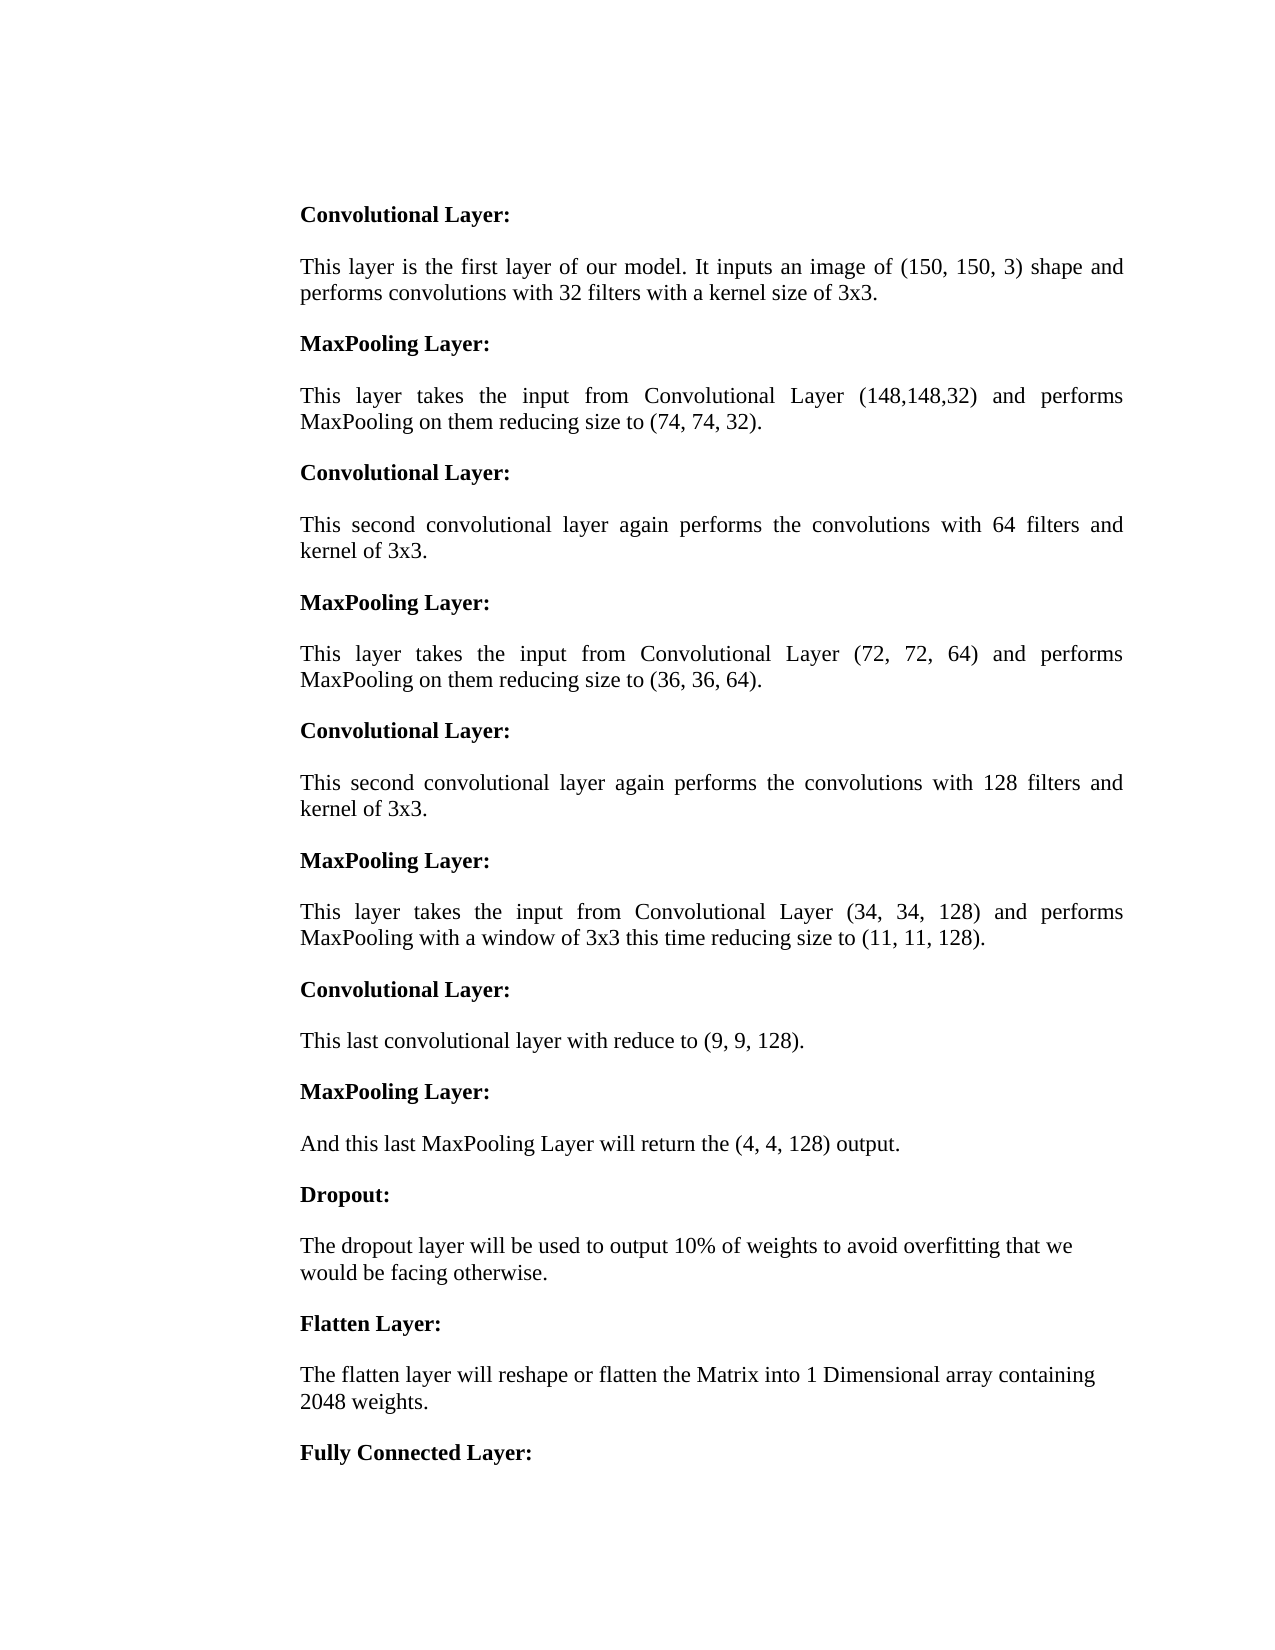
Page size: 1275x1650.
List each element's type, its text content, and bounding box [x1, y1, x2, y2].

text Convolutional Layer: [300, 201, 1125, 228]
text Fully Connected Layer: [300, 1439, 1125, 1466]
text MaxPooling Layer: [300, 847, 1125, 873]
text Convolutional Layer: [300, 718, 1125, 744]
text Dropout: [300, 1181, 1125, 1207]
text This second convolutional layer again performs the convolutions with 128 filters and kernel of 3x3. [300, 769, 1125, 822]
text This layer takes the input from Convolutional Layer (34, 34, 128) and performs MaxPooling with a window of 3x3 this time reducing size to (11, 11, 128). [300, 898, 1125, 951]
text MaxPooling Layer: [300, 330, 1125, 357]
text And this last MaxPooling Layer will return the (4, 4, 128) output. [300, 1130, 1125, 1156]
text MaxPooling Layer: [300, 1078, 1125, 1105]
text This layer takes the input from Convolutional Layer (72, 72, 64) and performs MaxPooling on them reducing size to (36, 36, 64). [300, 640, 1125, 693]
text The dropout layer will be used to output 10% of weights to avoid overfitting that we would be facing otherwise. [300, 1232, 1125, 1285]
text MaxPooling Layer: [300, 588, 1125, 615]
text Flatten Layer: [300, 1310, 1125, 1337]
text This layer is the first layer of our model. It inputs an image of (150, 150, 3) shape and performs convolutions with 32 filters with a kernel size of 3x3. [300, 253, 1125, 305]
text This last convolutional layer with reduce to (9, 9, 128). [300, 1027, 1125, 1053]
text Convolutional Layer: [300, 976, 1125, 1002]
text This layer takes the input from Convolutional Layer (148,148,32) and performs MaxPooling on them reducing size to (74, 74, 32). [300, 382, 1125, 434]
text This second convolutional layer again performs the convolutions with 64 filters and kernel of 3x3. [300, 511, 1125, 563]
text Convolutional Layer: [300, 459, 1125, 486]
text The flatten layer will reshape or flatten the Matrix into 1 Dimensional array containing 2048 weights. [300, 1362, 1125, 1414]
